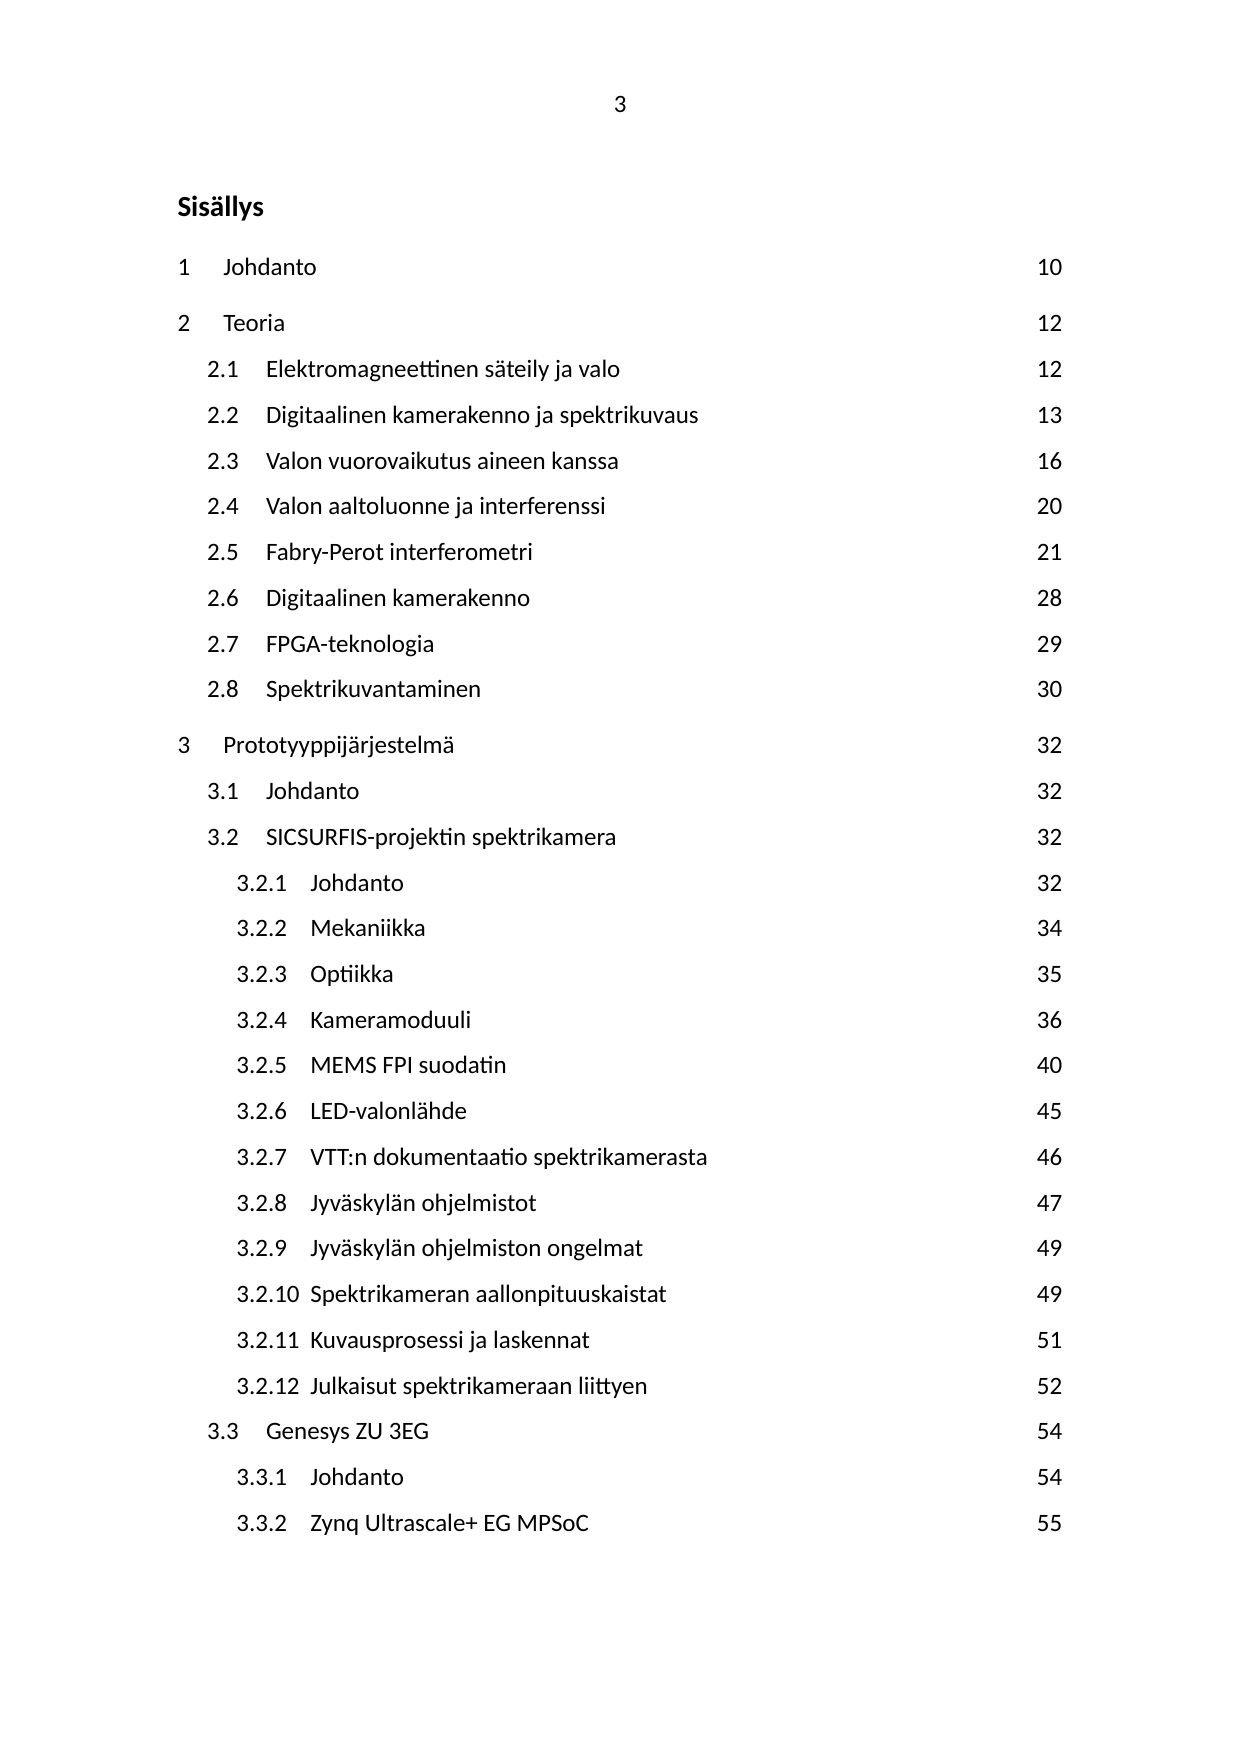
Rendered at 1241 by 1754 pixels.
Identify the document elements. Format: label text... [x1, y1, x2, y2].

text 3.2.9 Jyväskylän ohjelmiston ongelmat 49 [236, 1233, 1063, 1263]
text 3.3.1 Johdanto 54 [236, 1461, 1063, 1492]
text 3.2.11 Kuvausprosessi ja laskennat 51 [236, 1324, 1063, 1354]
text 2.1 Elektromagneettinen säteily ja valo 12 [207, 353, 1063, 384]
text 2.7 FPGA-teknologia 29 [207, 628, 1063, 658]
text 2.2 Digitaalinen kamerakenno ja spektrikuvaus 13 [207, 399, 1063, 429]
text 3.2.7 VTT:n dokumentaatio spektrikamerasta 46 [236, 1141, 1063, 1172]
text 2.4 Valon aaltoluonne ja interferenssi 20 [207, 491, 1063, 521]
text 2.6 Digitaalinen kamerakenno 28 [207, 582, 1063, 612]
text Sisällys [177, 188, 1063, 223]
text 3 Prototyyppijärjestelmä 32 [177, 729, 1063, 760]
text 3.2.1 Johdanto 32 [236, 867, 1063, 897]
text 2.3 Valon vuorovaikutus aineen kanssa 16 [207, 445, 1063, 475]
text 3.2.8 Jyväskylän ohjelmistot 47 [236, 1187, 1063, 1217]
text 3.2.5 MEMS FPI suodatin 40 [236, 1050, 1063, 1080]
text 3.2.12 Julkaisut spektrikameraan liittyen 52 [236, 1370, 1063, 1400]
text 2.8 Spektrikuvantaminen 30 [207, 673, 1063, 704]
text 3.2.3 Optiikka 35 [236, 958, 1063, 989]
text 3.2.6 LED-valonlähde 45 [236, 1095, 1063, 1126]
text 3.3 Genesys ZU 3EG 54 [207, 1416, 1063, 1446]
text 3.2.10 Spektrikameran aallonpituuskaistat 49 [236, 1278, 1063, 1309]
text 2.5 Fabry-Perot interferometri 21 [207, 536, 1063, 567]
text 3.2.4 Kameramoduuli 36 [236, 1004, 1063, 1034]
text 2 Teoria 12 [177, 308, 1063, 338]
text 1 Johdanto 10 [177, 251, 1063, 282]
text 3.2.2 Mekaniikka 34 [236, 912, 1063, 943]
text 3.1 Johdanto 32 [207, 775, 1063, 806]
text 3.3.2 Zynq Ultrascale+ EG MPSoC 55 [236, 1507, 1063, 1537]
text 3.2 SICSURFIS-projektin spektrikamera 32 [207, 821, 1063, 852]
